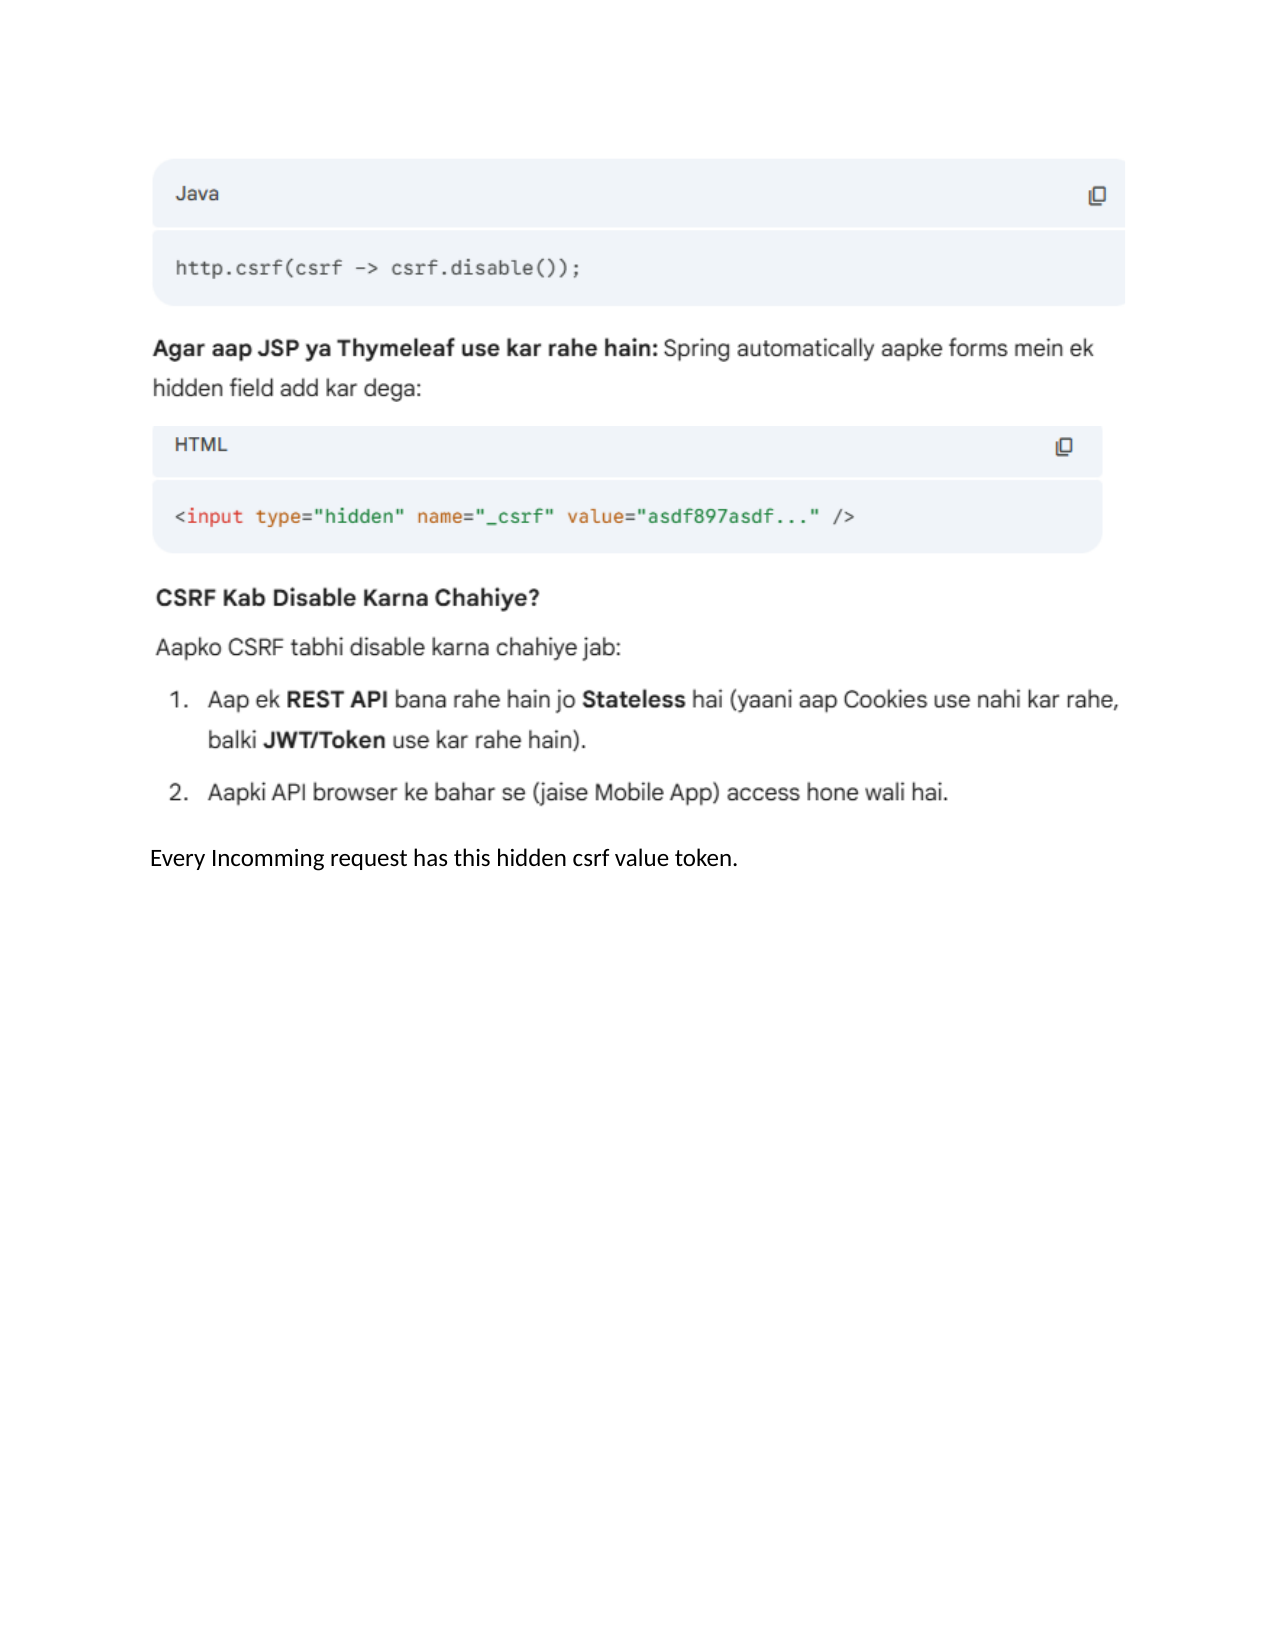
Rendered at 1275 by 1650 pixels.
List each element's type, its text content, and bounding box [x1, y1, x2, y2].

picture [150, 426, 1125, 570]
picture [150, 580, 1125, 815]
picture [150, 150, 1125, 422]
text Every Incomming request has this hidden csrf value token. [150, 842, 1125, 873]
